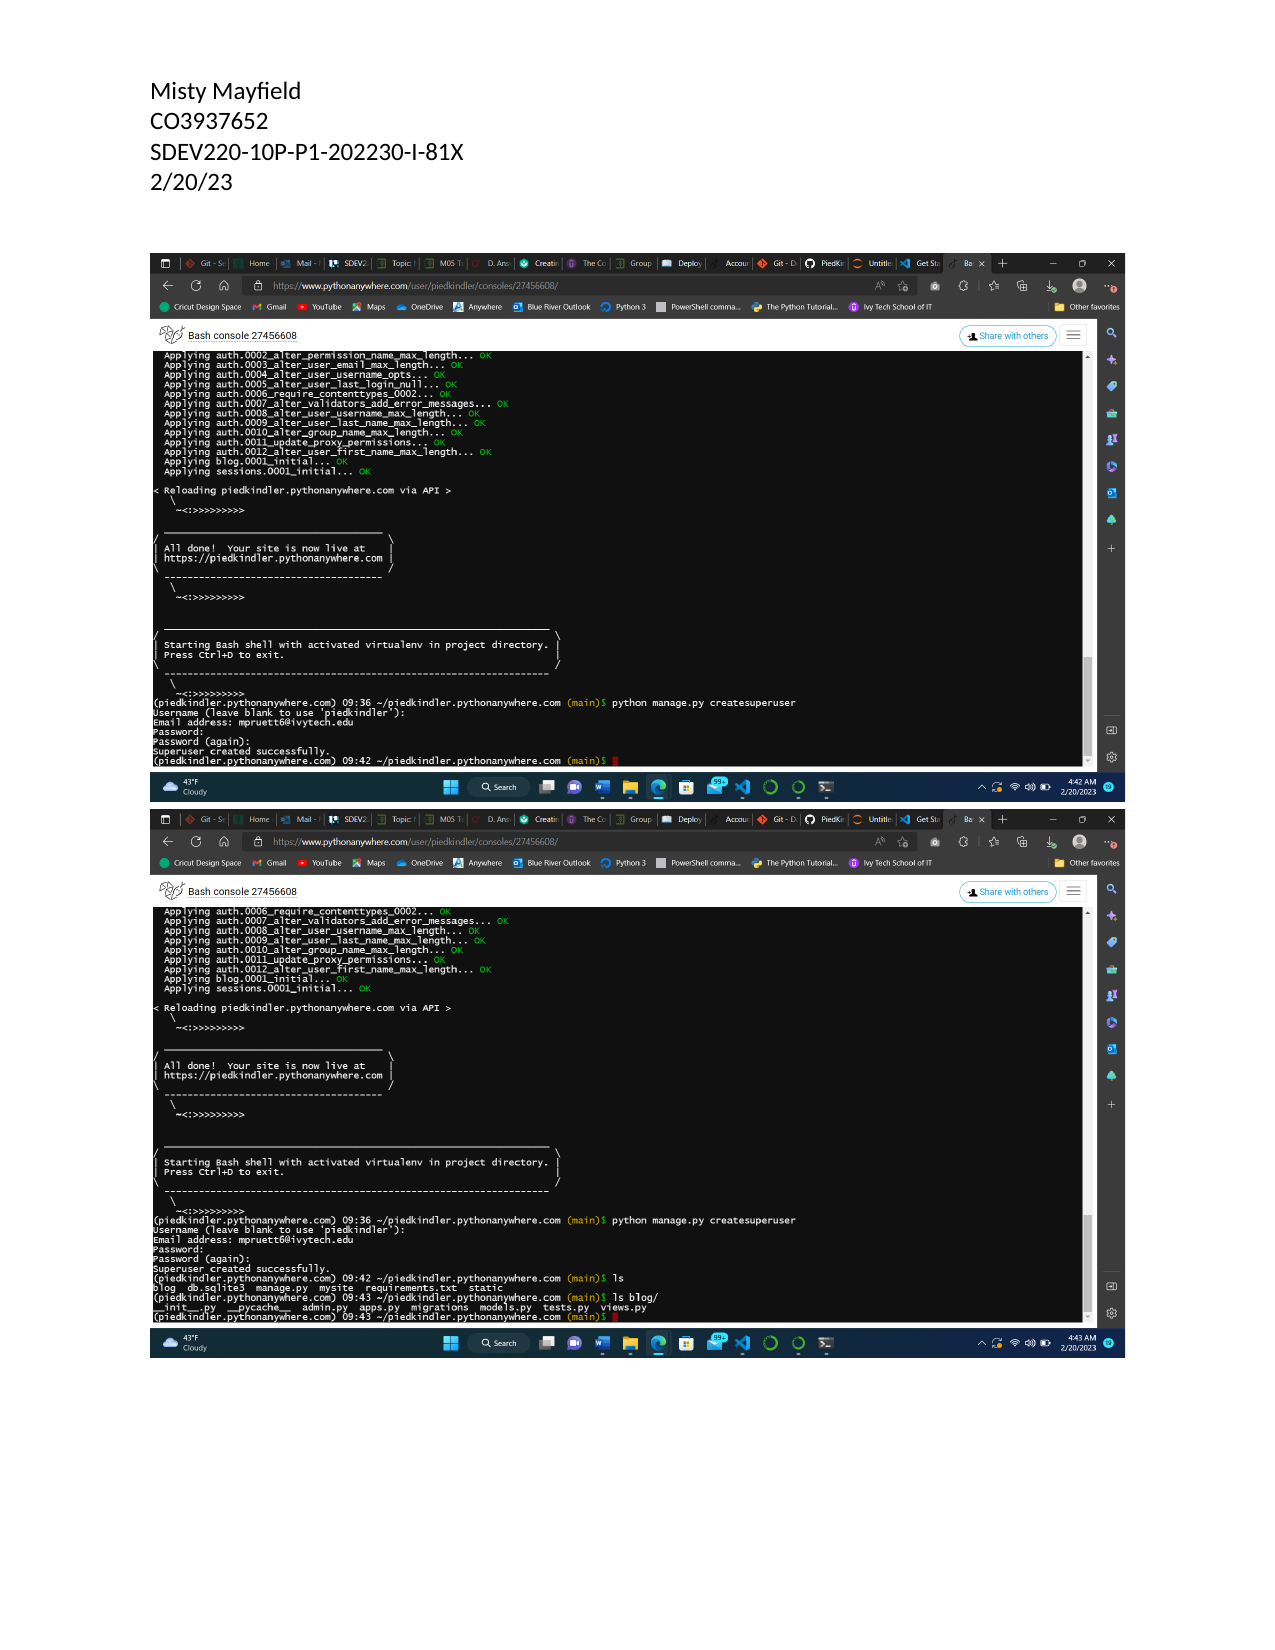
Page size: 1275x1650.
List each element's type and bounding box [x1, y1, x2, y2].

picture [150, 809, 1125, 1358]
picture [150, 253, 1125, 802]
